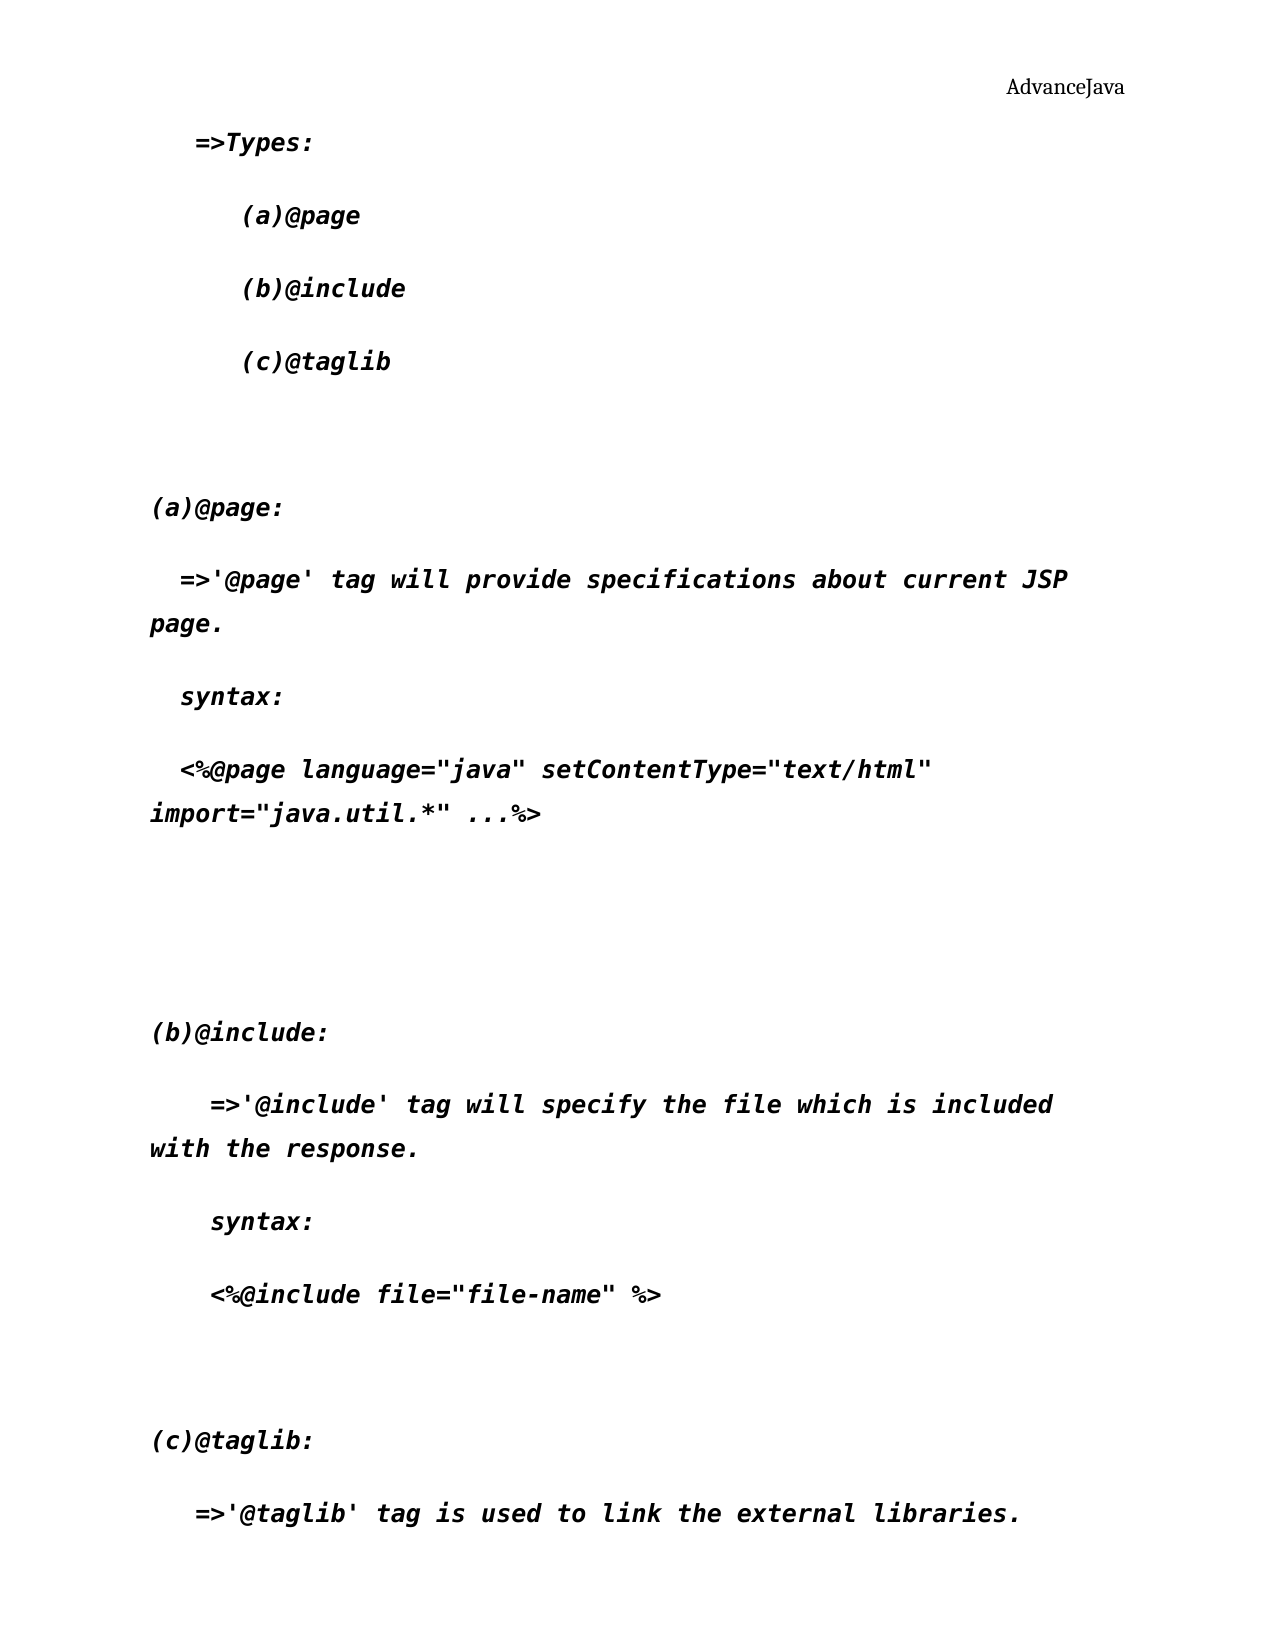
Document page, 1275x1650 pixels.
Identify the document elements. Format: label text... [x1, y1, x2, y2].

text syntax: [150, 1207, 1125, 1237]
text =>'@include' tag will specify the file which is included with the response. [150, 1091, 1125, 1164]
text (a)@page [150, 201, 1125, 230]
text =>'@taglib' tag is used to link the external libraries. [150, 1499, 1125, 1528]
text <%@include file="file-name" %> [150, 1280, 1125, 1309]
text =>Types: [150, 128, 1125, 157]
text (c)@taglib: [150, 1426, 1125, 1455]
text <%@page language="java" setContentType="text/html" import="java.util.*" ...%> [150, 755, 1125, 828]
text (b)@include [150, 274, 1125, 303]
text syntax: [150, 682, 1125, 712]
text (c)@taglib [150, 347, 1125, 376]
text (a)@page: [150, 493, 1125, 522]
text (b)@include: [150, 1018, 1125, 1047]
text =>'@page' tag will provide specifications about current JSP page. [150, 566, 1125, 639]
